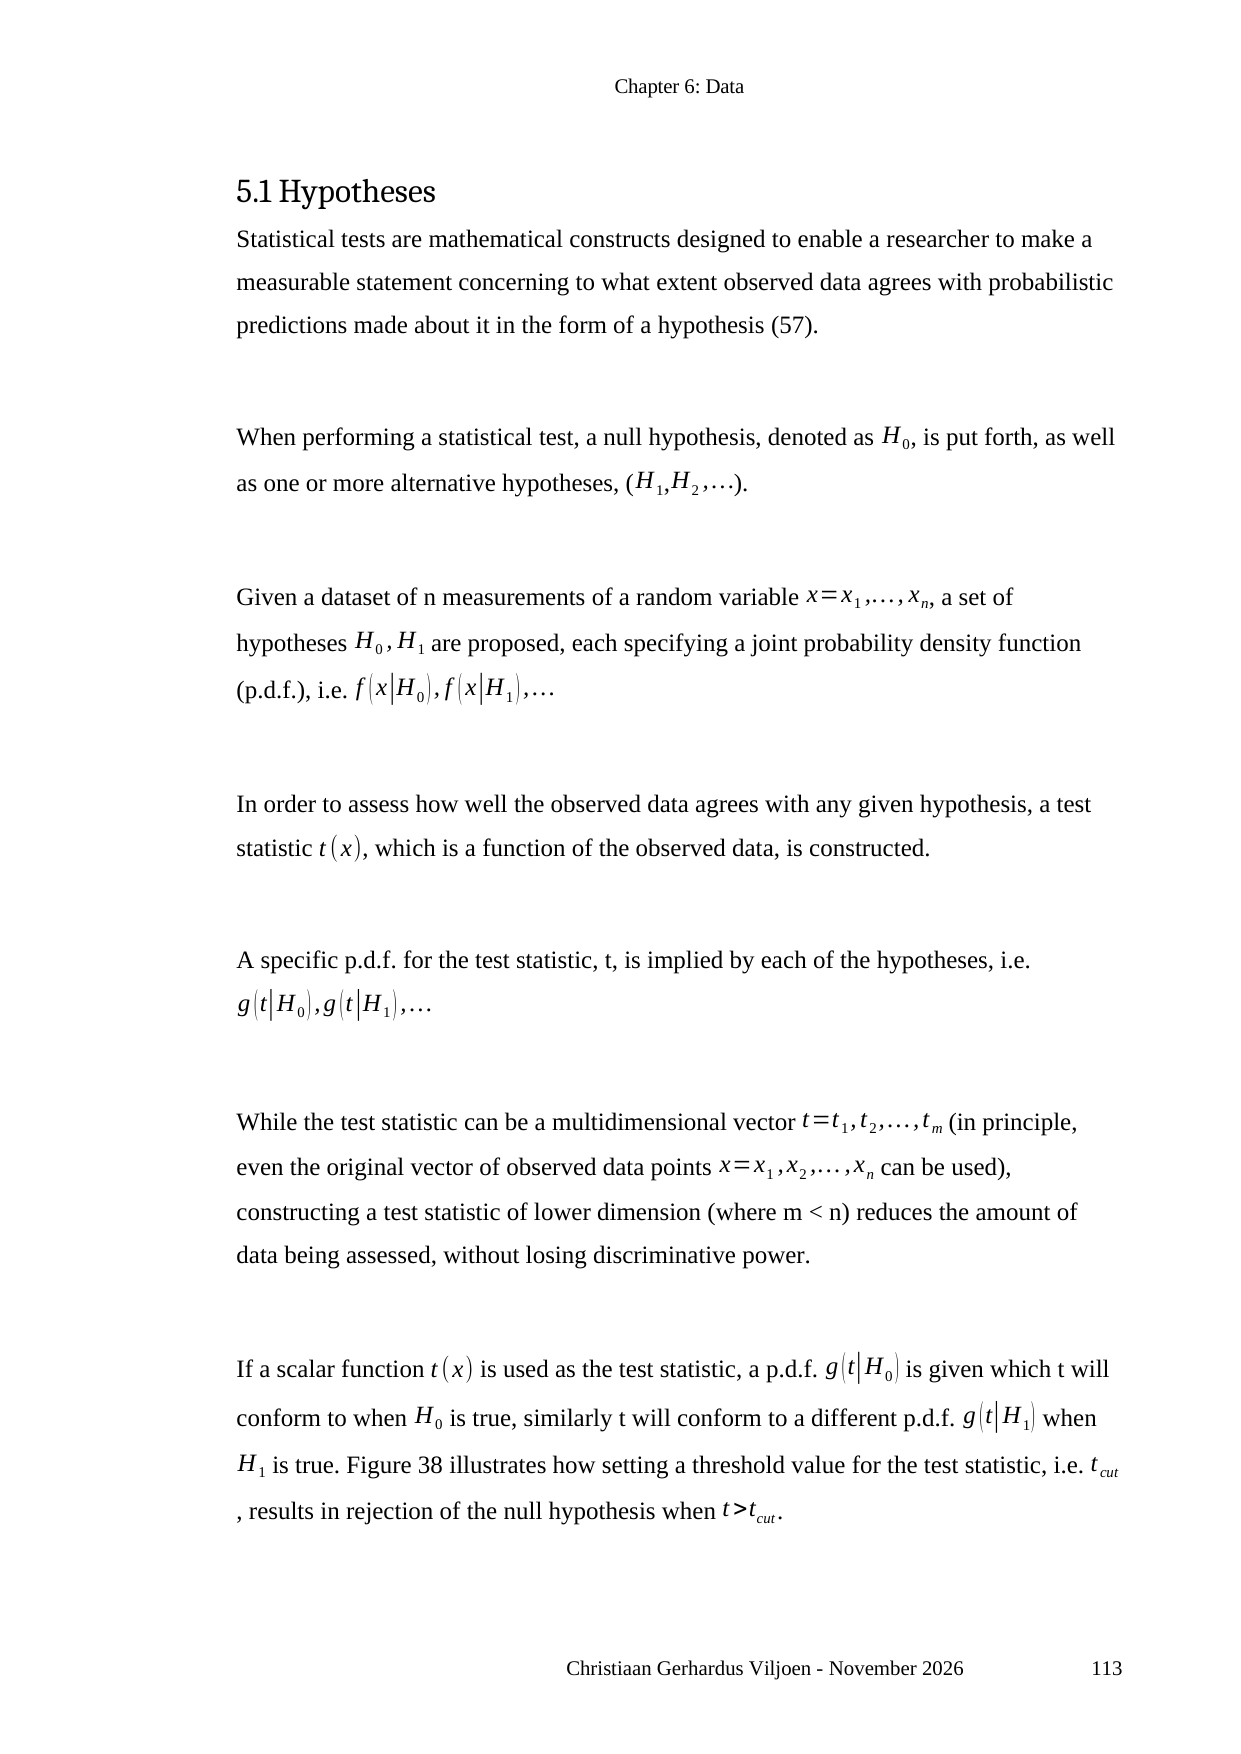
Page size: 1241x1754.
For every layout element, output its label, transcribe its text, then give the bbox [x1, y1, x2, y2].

text If a scalar function is used as the test statistic, a p.d.f. is given which t will conform to when is true, similarly t will conform to a different p.d.f. when is true. Figure 38 illustrates how setting a threshold value for the test statistic, i.e. , results in rejection of the null hypothesis when . [236, 1351, 1122, 1526]
text While the test statistic can be a multidimensional vector (in principle, even the original vector of observed data points can be used), constructing a test statistic of lower dimension (where m < n) reduces the amount of data being assessed, without losing discriminative power. [236, 1105, 1122, 1269]
text Statistical tests are mathematical constructs designed to enable a researcher to make a measurable statement concerning to what extent observed data agrees with probabilistic predictions made about it in the form of a hypothesis . [236, 224, 1122, 339]
text In order to assess how well the observed data agrees with any given hypothesis, a test statistic , which is a function of the observed data, is constructed. [236, 789, 1122, 863]
text A specific p.d.f. for the test statistic, t, is implied by each of the hypotheses, i.e. [236, 945, 1122, 1023]
subtitle Hypotheses [236, 173, 1122, 211]
text Given a dataset of n measurements of a random variable , a set of hypotheses are proposed, each specifying a joint probability density function (p.d.f.), i.e. [236, 581, 1122, 707]
text When performing a statistical test, a null hypothesis, denoted as , is put forth, as well as one or more alternative hypotheses, (,). [236, 421, 1122, 498]
